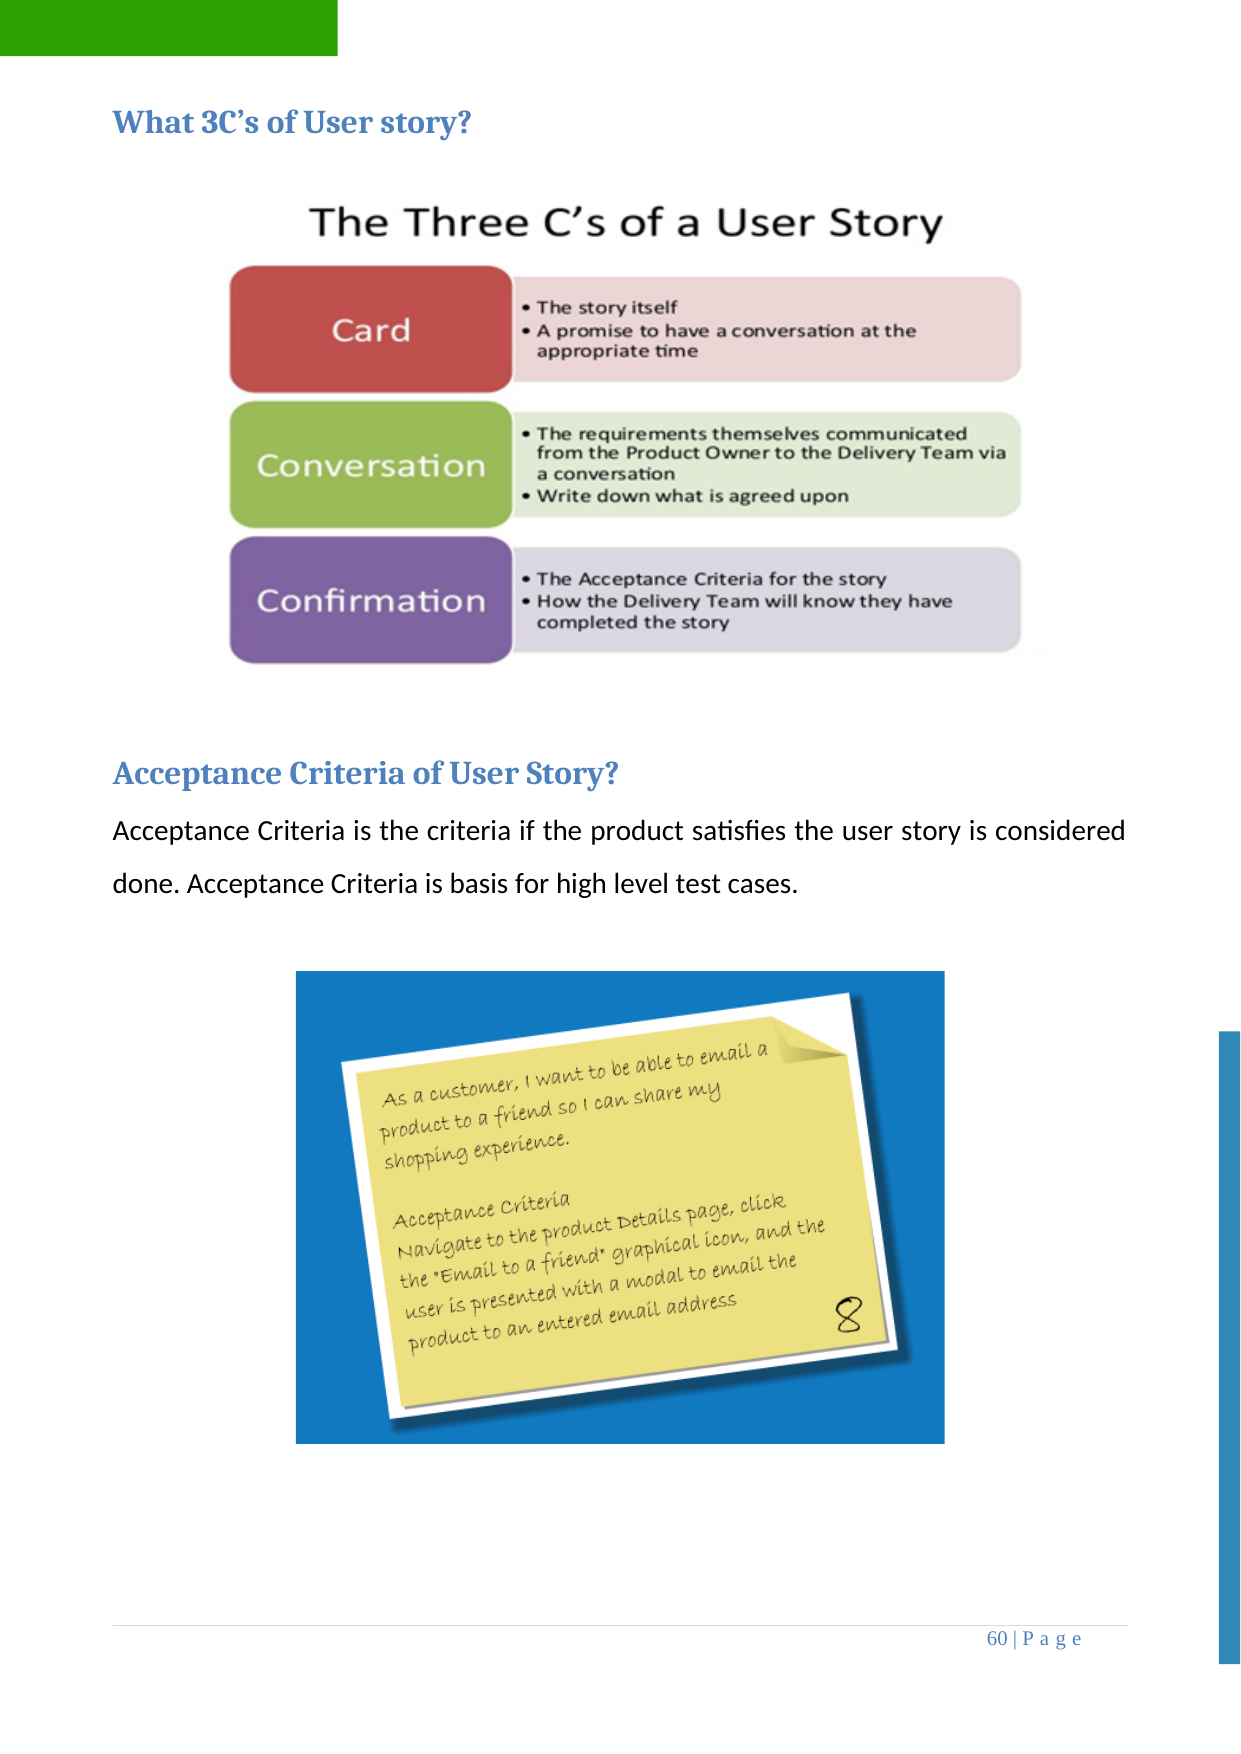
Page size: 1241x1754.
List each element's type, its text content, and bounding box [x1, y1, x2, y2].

text Acceptance Criteria of User Story? [112, 754, 1128, 792]
picture [189, 161, 1052, 687]
text Acceptance Criteria is the criteria if the product satisfies the user story is considered done. Acceptance Criteria is basis for high level test cases. [112, 812, 1128, 901]
picture [295, 971, 945, 1444]
text What 3C’s of User story? [112, 104, 1128, 142]
